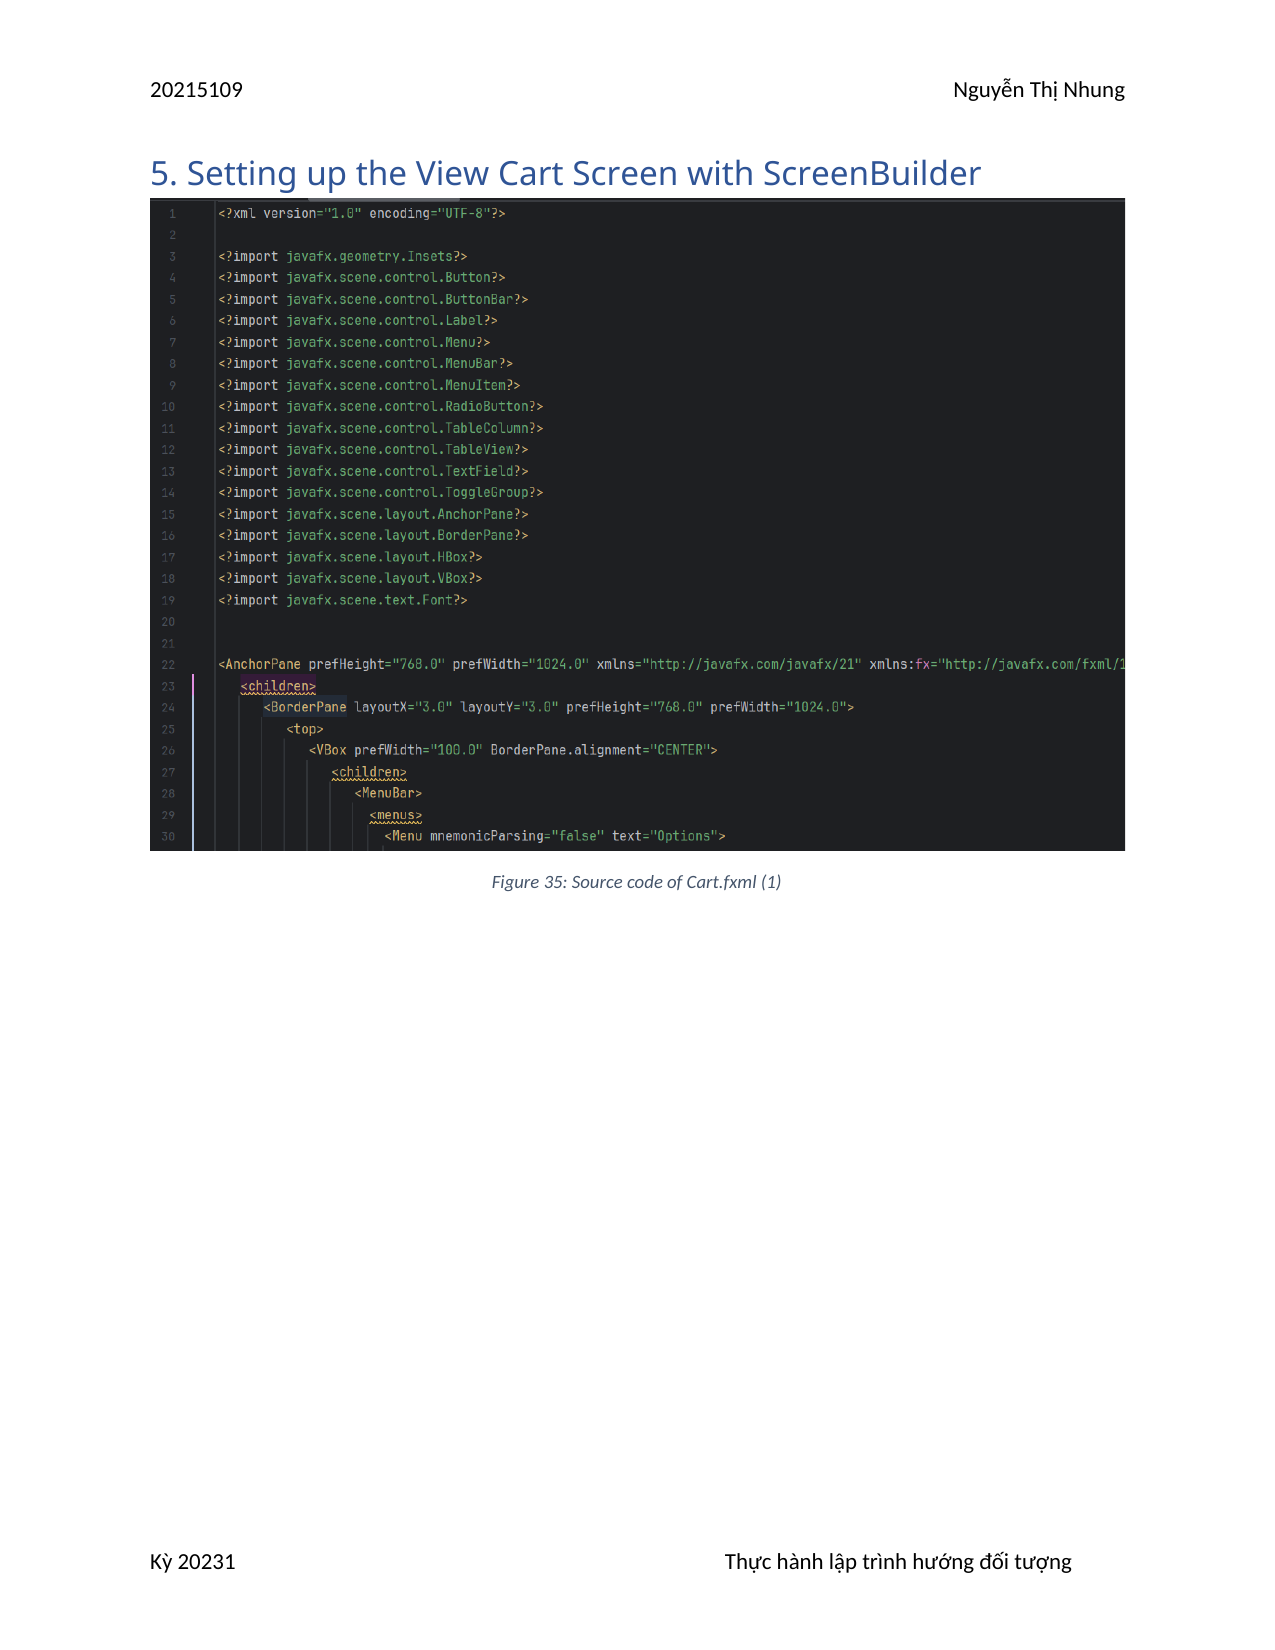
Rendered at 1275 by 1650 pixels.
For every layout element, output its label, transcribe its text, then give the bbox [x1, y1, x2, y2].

picture [150, 198, 1125, 851]
subtitle 5. Setting up the View Cart Screen with ScreenBuilder [150, 150, 1125, 195]
